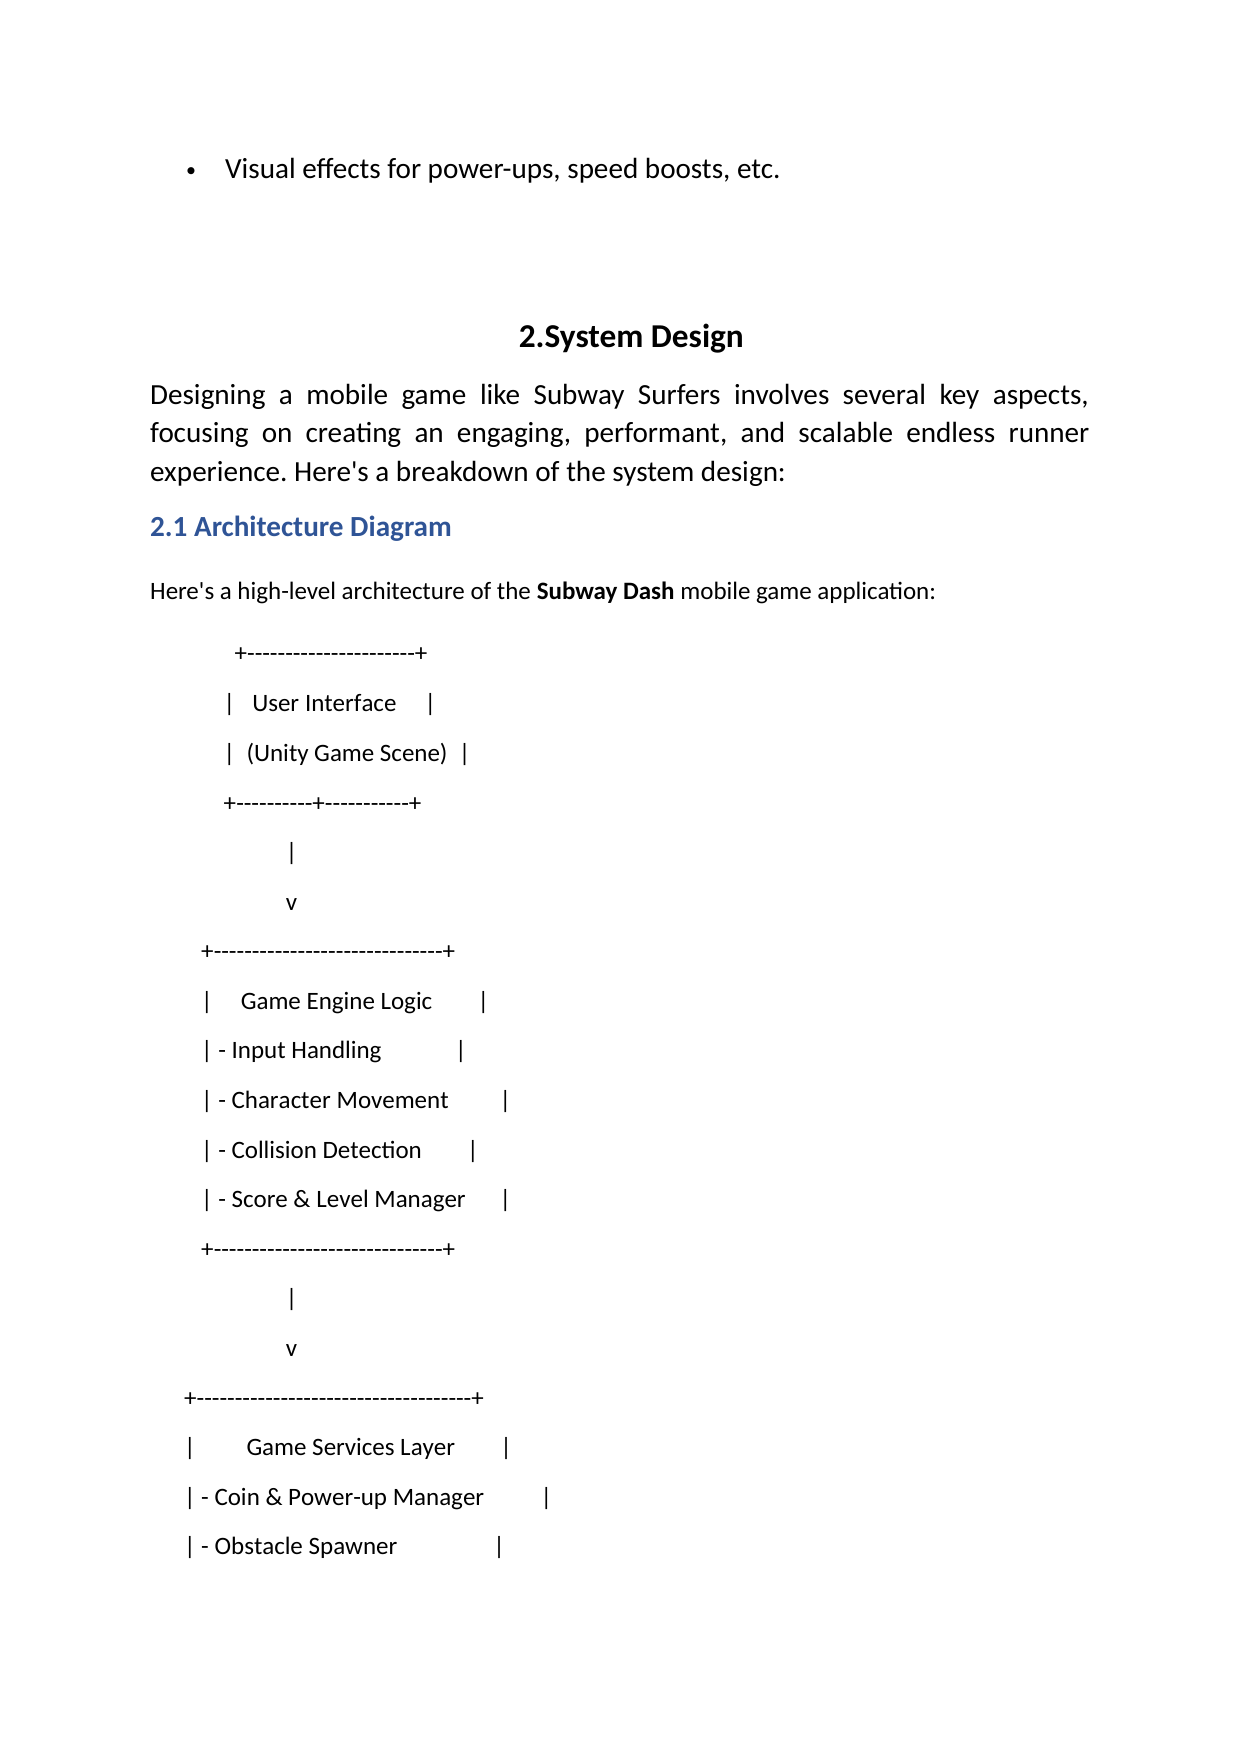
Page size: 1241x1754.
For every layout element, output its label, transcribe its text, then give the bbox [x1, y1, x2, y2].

text +------------------------------+ [150, 935, 1090, 966]
text Designing a mobile game like Subway Surfers involves several key aspects, focusing on creating an engaging, performant, and scalable endless runner experience. Here's a breakdown of the system design: [150, 376, 1090, 488]
list Visual effects for power-ups, speed boosts, etc. [187, 150, 1090, 186]
text | Game Engine Logic | [150, 985, 1090, 1016]
text | Game Services Layer | [150, 1431, 1090, 1462]
text | - Coin & Power-up Manager | [150, 1481, 1090, 1511]
text | (Unity Game Scene) | [150, 737, 1090, 768]
text | - Score & Level Manager | [150, 1183, 1090, 1214]
text | [150, 836, 1090, 867]
text v [150, 1332, 1090, 1363]
subtitle 2.1 Architecture Diagram [150, 508, 1090, 543]
text Here's a high-level architecture of the Subway Dash mobile game application: [150, 576, 1090, 606]
list 2.System Design [187, 315, 1090, 356]
text v [150, 886, 1090, 916]
text | [150, 1282, 1090, 1313]
text +------------------------------+ [150, 1233, 1090, 1263]
text | - Collision Detection | [150, 1134, 1090, 1164]
text | - Obstacle Spawner | [150, 1530, 1090, 1561]
text | - Input Handling | [150, 1034, 1090, 1065]
text +----------------------+ [150, 638, 1090, 668]
text +----------+-----------+ [150, 787, 1090, 817]
text +------------------------------------+ [150, 1382, 1090, 1412]
text | - Character Movement | [150, 1084, 1090, 1115]
text | User Interface | [150, 687, 1090, 718]
